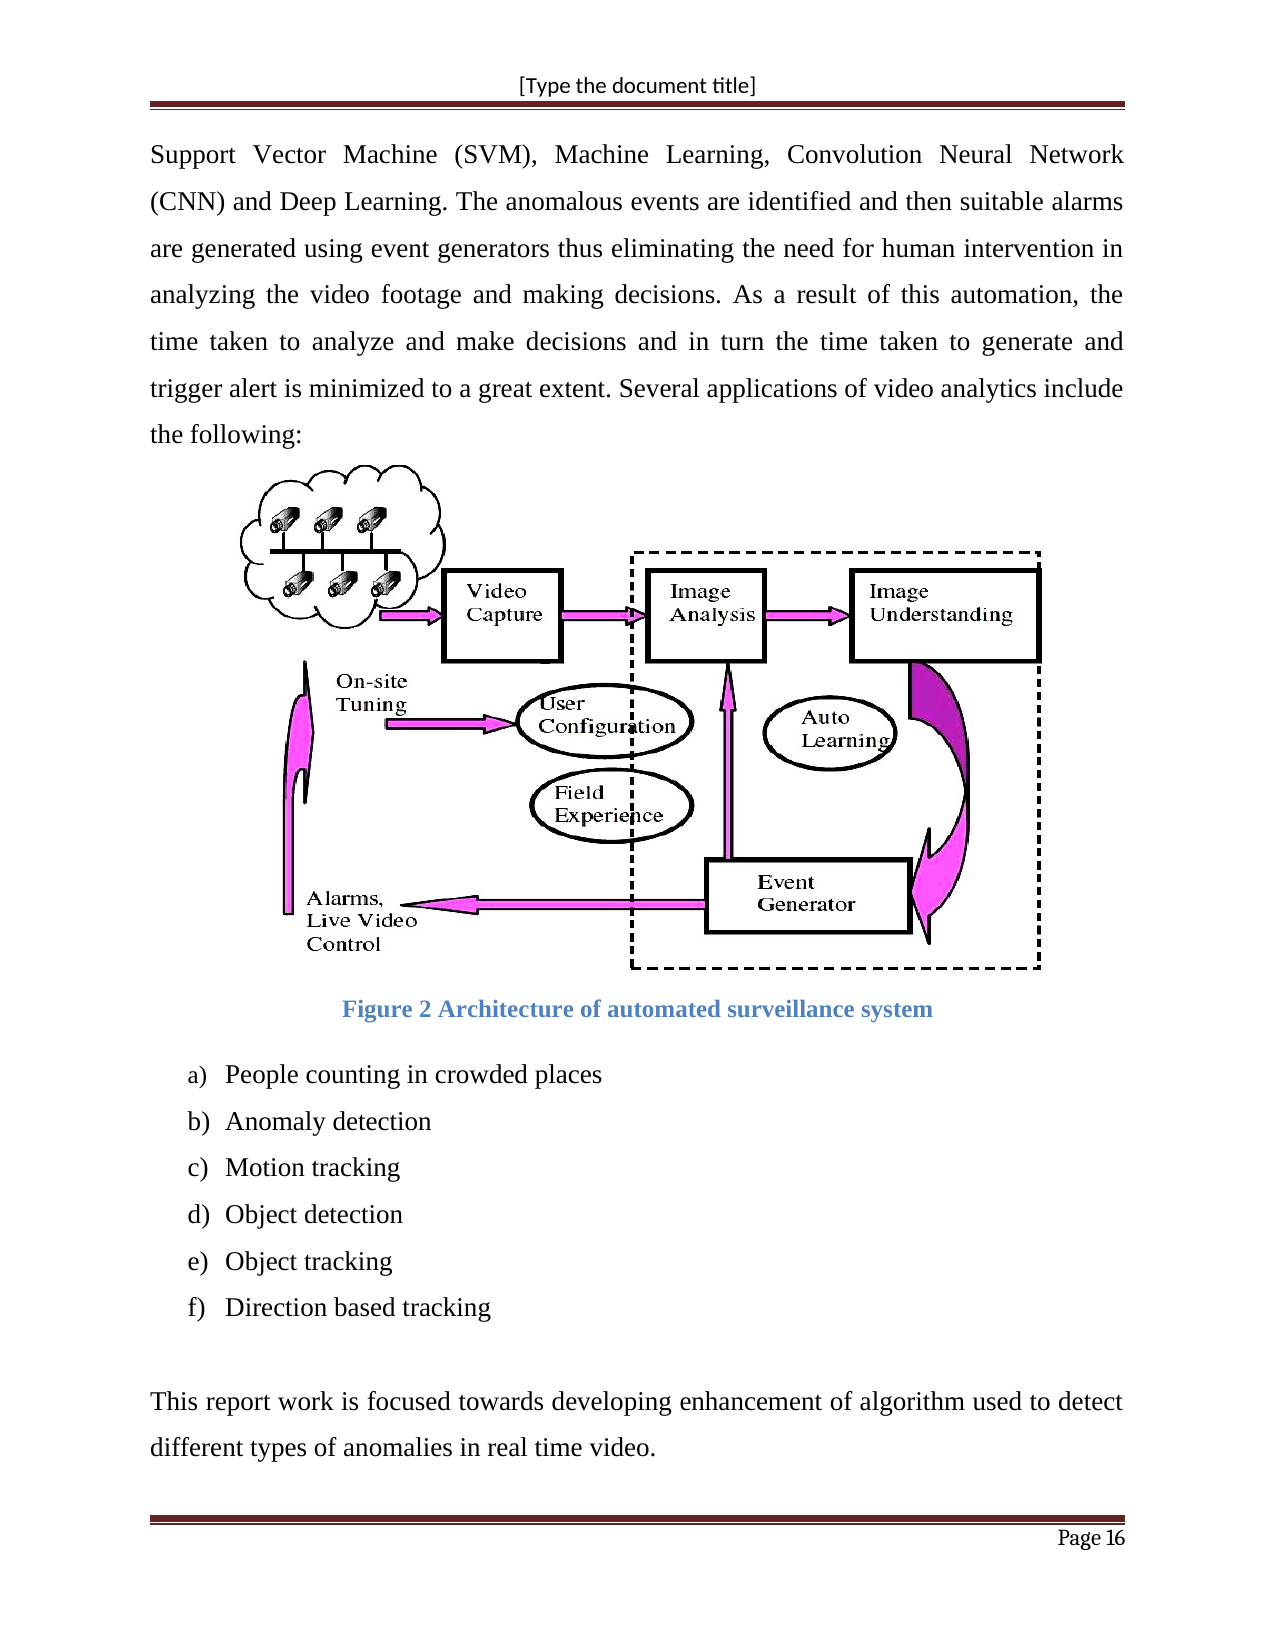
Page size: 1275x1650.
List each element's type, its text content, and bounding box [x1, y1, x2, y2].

list People counting in crowded places [187, 1058, 1125, 1089]
list Object detection [187, 1198, 1125, 1229]
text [150, 138, 1125, 449]
list Direction based tracking [187, 1291, 1125, 1322]
list Anomaly detection [187, 1104, 1125, 1136]
list Object tracking [187, 1244, 1125, 1276]
text This report work is focused towards developing enhancement of algorithm used to detect different types of anomalies in real time video. [150, 1384, 1125, 1462]
list Motion tracking [187, 1151, 1125, 1182]
text Figure 2 Architecture of automated surveillance system [150, 994, 1125, 1023]
picture [227, 465, 1048, 980]
